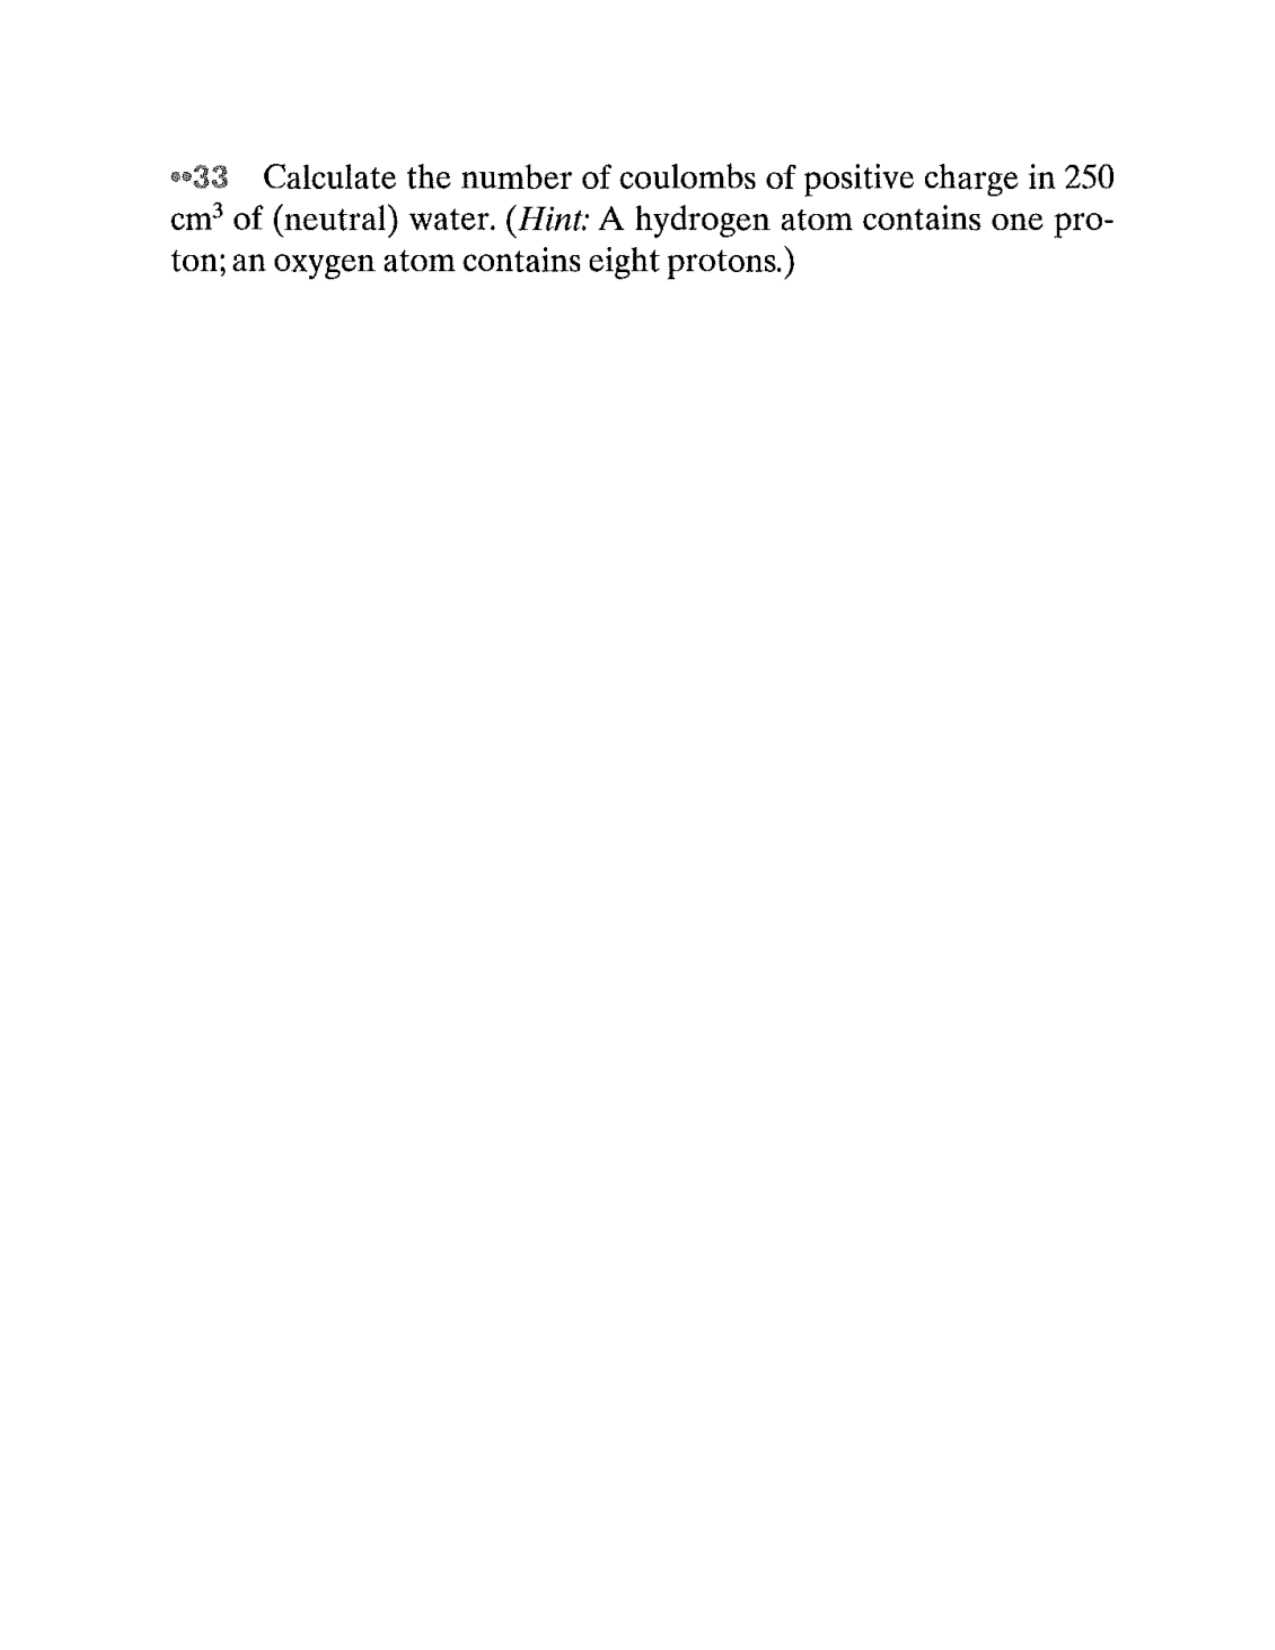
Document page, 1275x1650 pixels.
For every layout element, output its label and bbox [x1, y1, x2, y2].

picture [150, 150, 1125, 287]
